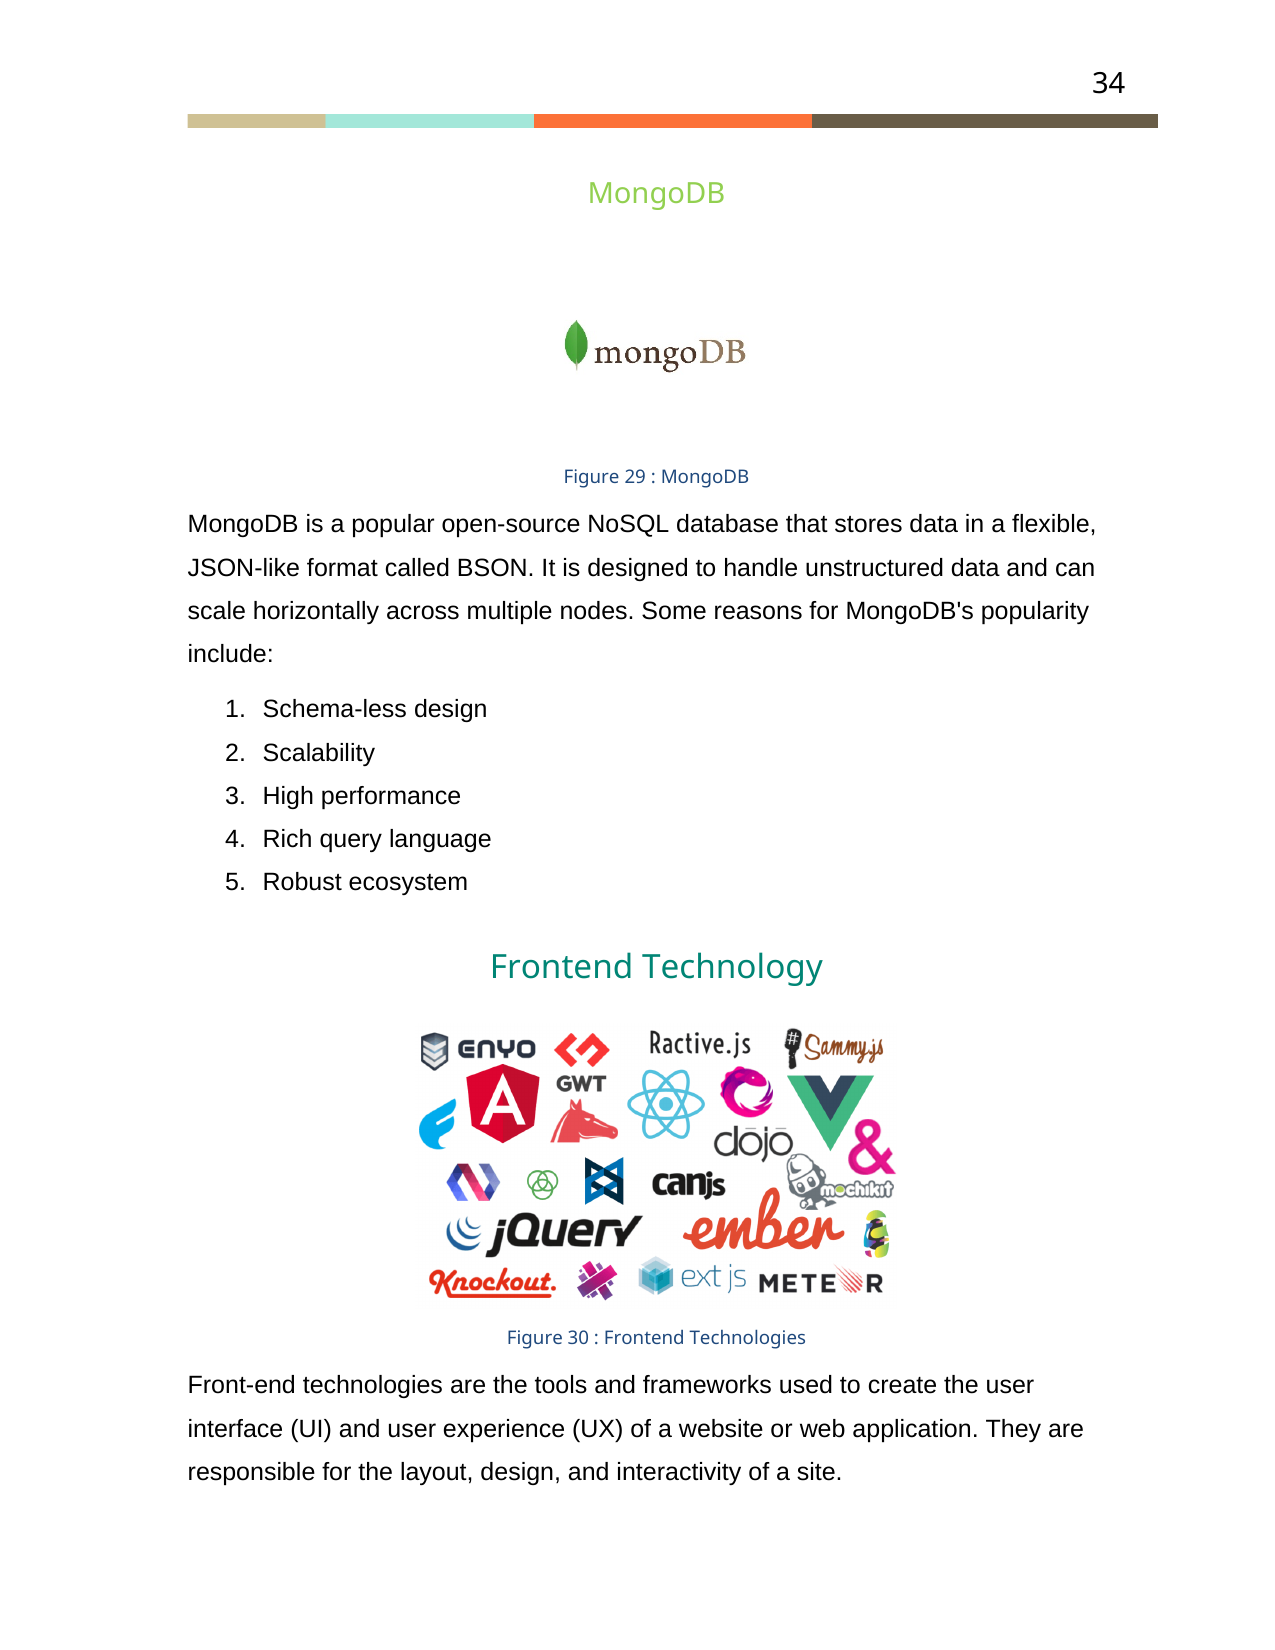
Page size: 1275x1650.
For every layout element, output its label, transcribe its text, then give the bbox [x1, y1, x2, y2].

picture [415, 1023, 897, 1309]
list Rich query language [225, 824, 1125, 852]
list Scalability [225, 737, 1125, 766]
list Schema-less design [225, 694, 1125, 723]
list Robust ecosystem [225, 867, 1125, 896]
text Front-end technologies are the tools and frameworks used to create the user interface (UI) and user experience (UX) of a website or web application. They are responsible for the layout, design, and interactivity of a site. [187, 1370, 1125, 1485]
text Figure 29 : MongoDB [187, 463, 1125, 488]
subtitle Frontend Technology [187, 943, 1125, 989]
text Figure 30 : Frontend Technologies [187, 1324, 1125, 1349]
subtitle MongoDB [187, 172, 1125, 212]
list High performance [225, 781, 1125, 809]
picture [187, 114, 1158, 128]
picture [520, 243, 792, 448]
text MongoDB is a popular open-source NoSQL database that stores data in a flexible, JSON-like format called BSON. It is designed to handle unstructured data and can scale horizontally across multiple nodes. Some reasons for MongoDB's popularity include: [187, 509, 1125, 667]
